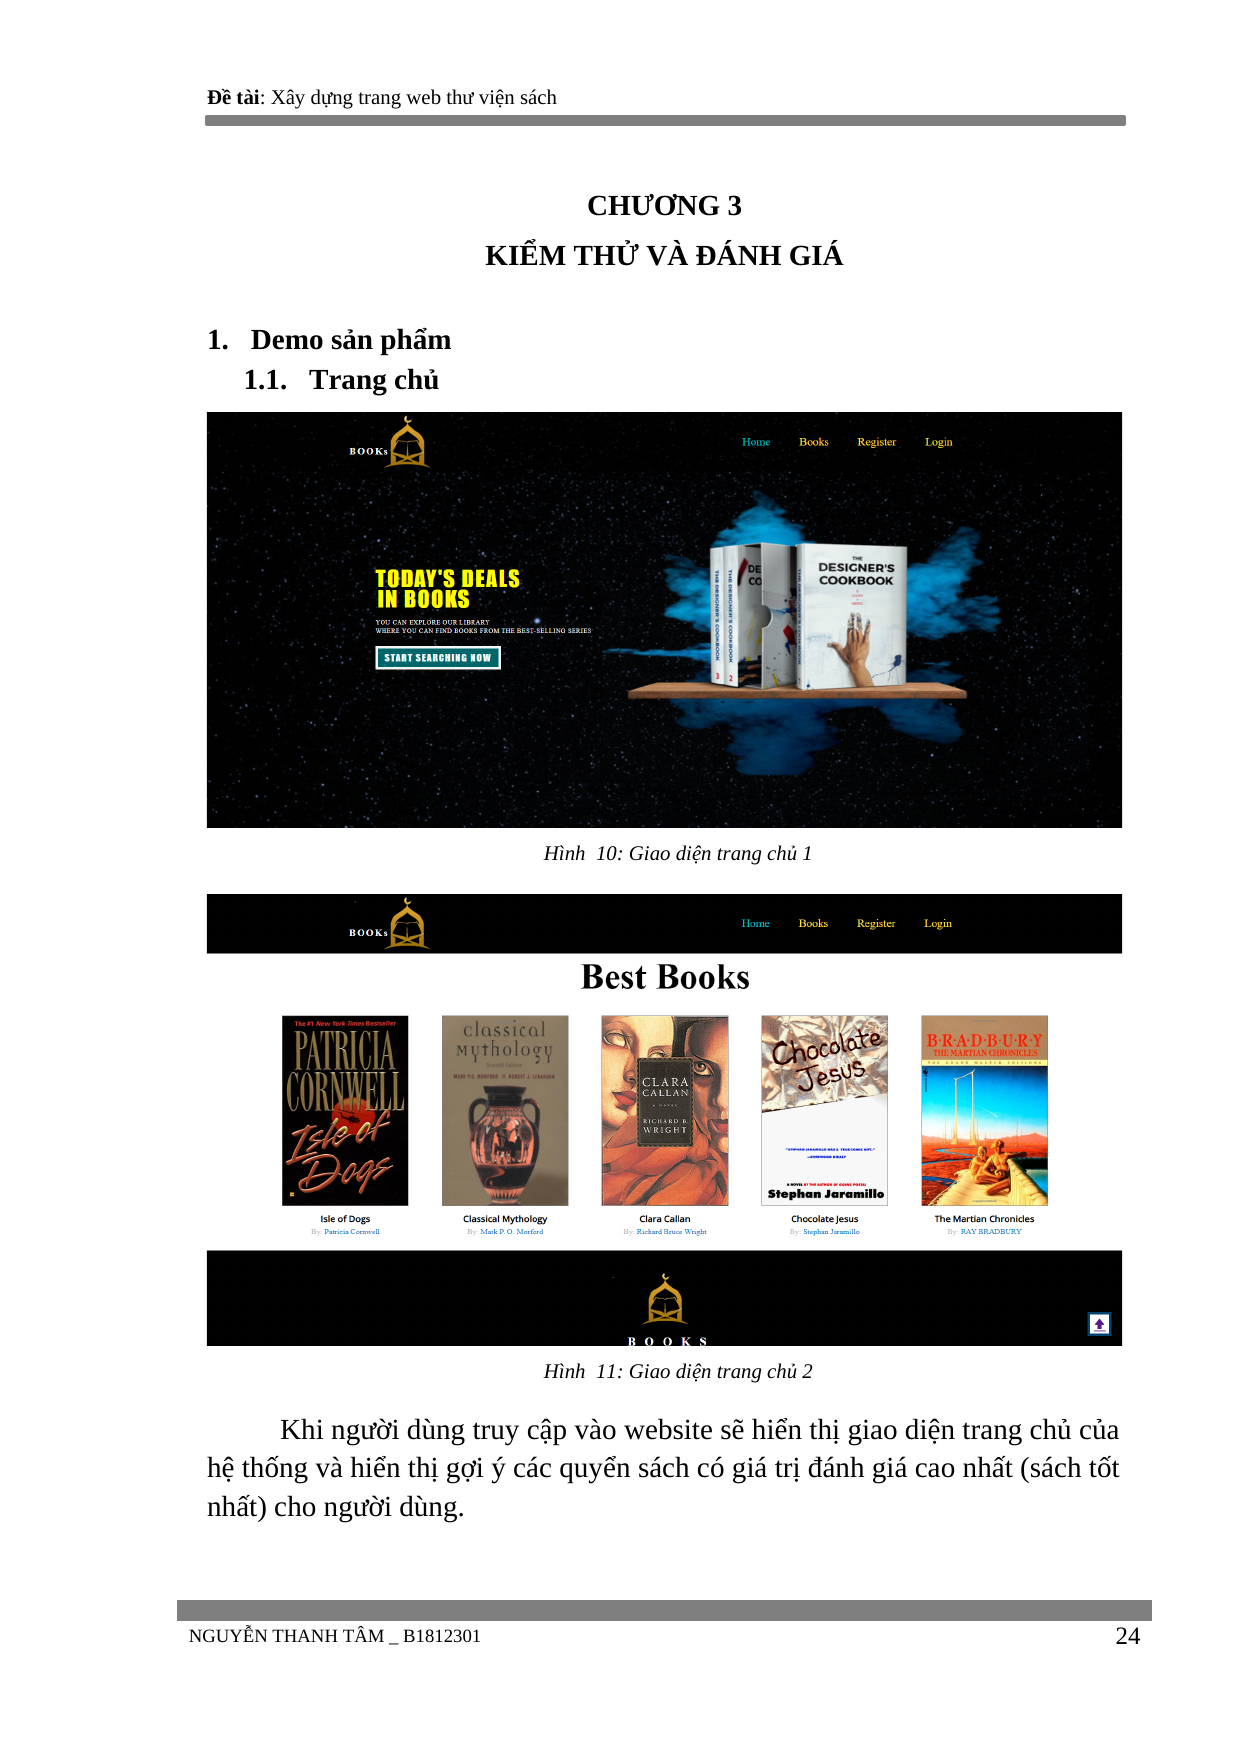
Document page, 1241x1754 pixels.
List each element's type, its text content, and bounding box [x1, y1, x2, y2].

text Hình 11: Giao diện trang chủ 2 [207, 1358, 1122, 1383]
subtitle 1. Demo sản phẩm [207, 322, 1122, 355]
subtitle CHƯƠNG 3 [207, 188, 1122, 221]
picture [206, 412, 1123, 828]
text Hình 10: Giao diện trang chủ 1 [207, 840, 1122, 865]
picture [206, 894, 1123, 1346]
subtitle 1.1. Trang chủ [207, 362, 1122, 396]
text Khi người dùng truy cập vào website sẽ hiển thị giao diện trang chủ của hệ thống và hiển thị gợi ý các quyển sách có giá trị đánh giá cao nhất (sách tốt nhất) cho người dùng. [207, 1412, 1122, 1522]
subtitle KIỂM THỬ VÀ ĐÁNH GIÁ [207, 238, 1122, 272]
